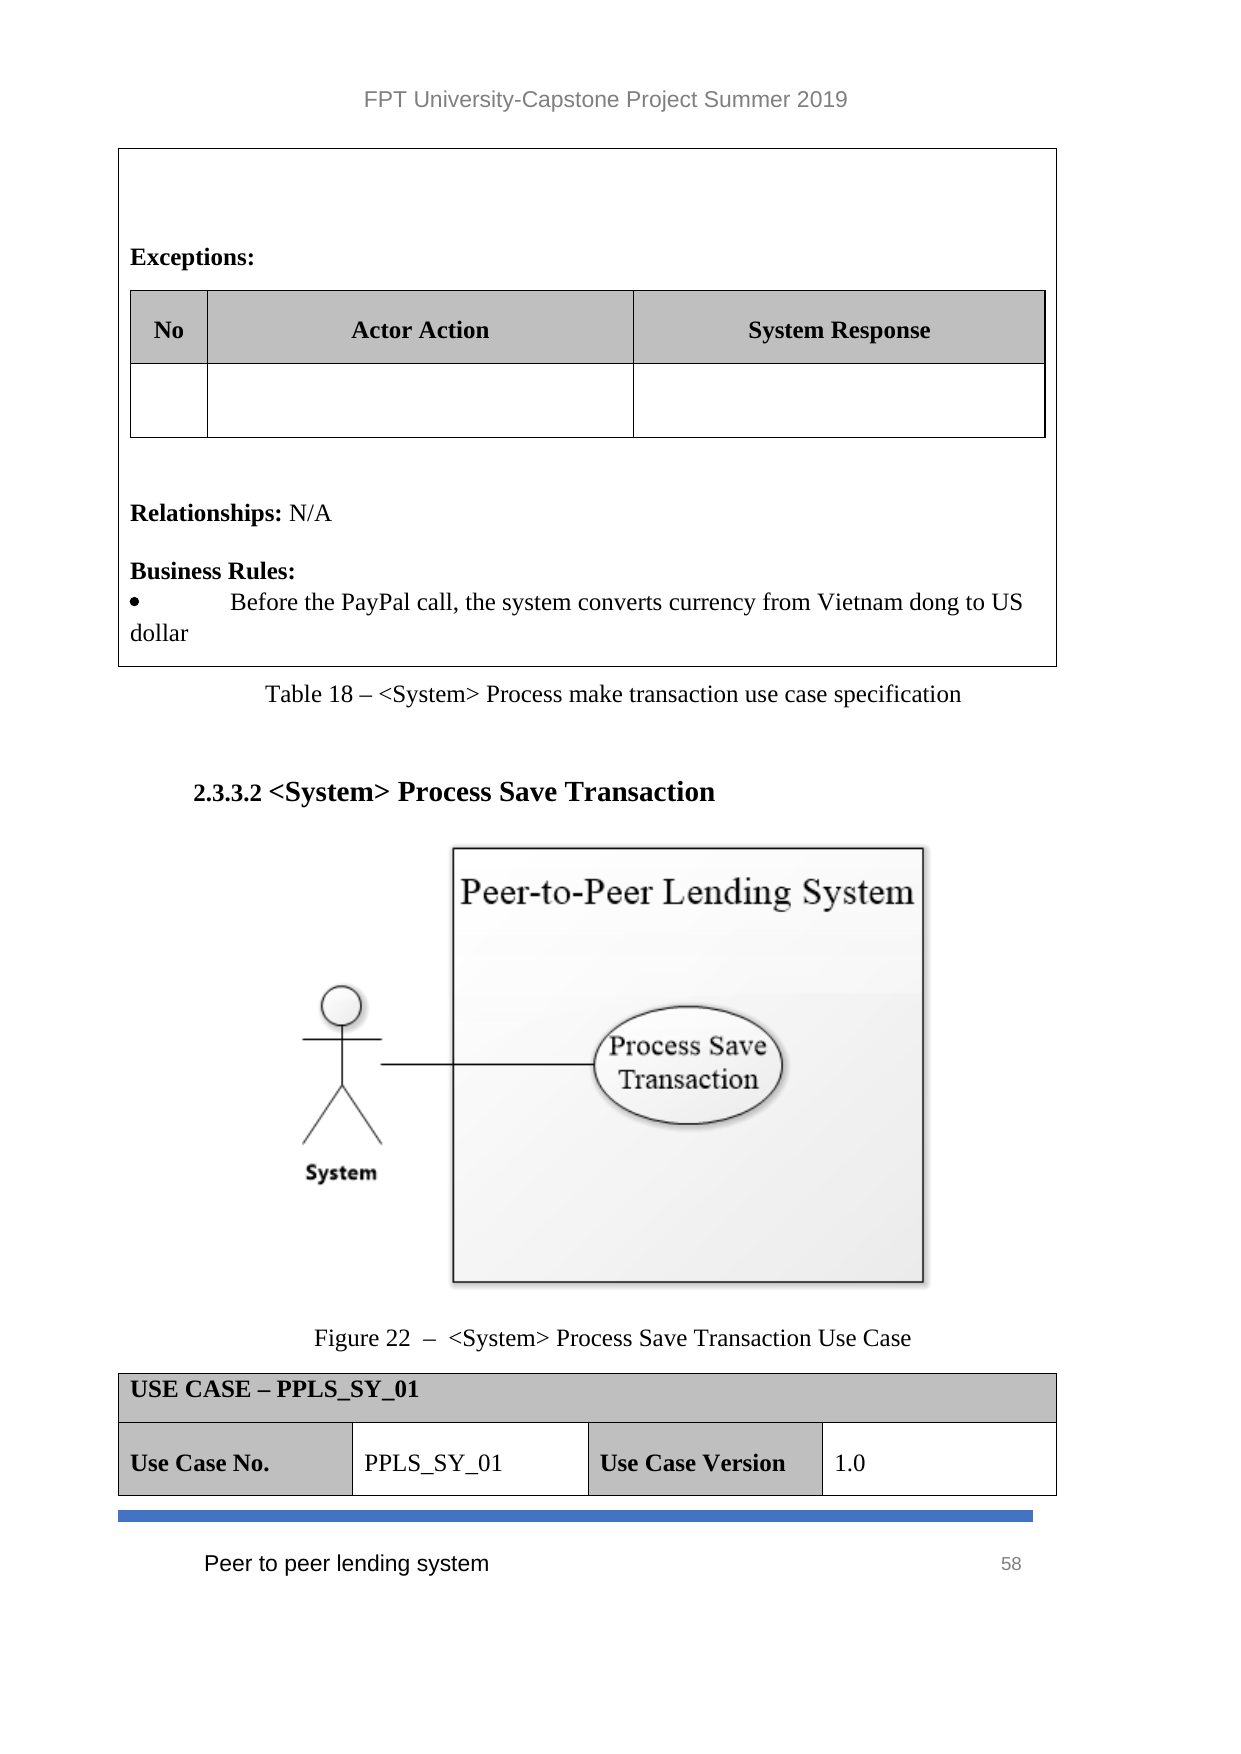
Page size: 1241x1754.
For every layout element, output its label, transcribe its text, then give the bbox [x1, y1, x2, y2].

table_cell Use Case No. [119, 1423, 352, 1495]
text Table 18 – <System> Process make transaction use case specification [118, 679, 1033, 708]
table_cell 1.0 [823, 1423, 1056, 1495]
table_cell PPLS_SY_01 [353, 1423, 588, 1495]
table_cell Use Case Version [589, 1423, 822, 1495]
table_header USE CASE – PPLS_SY_01 [119, 1374, 1056, 1422]
text Figure 22 – <System> Process Save Transaction Use Case [118, 1323, 1033, 1352]
list <System> Process Save Transaction [193, 774, 1033, 807]
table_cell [119, 149, 1056, 666]
picture [280, 826, 946, 1305]
